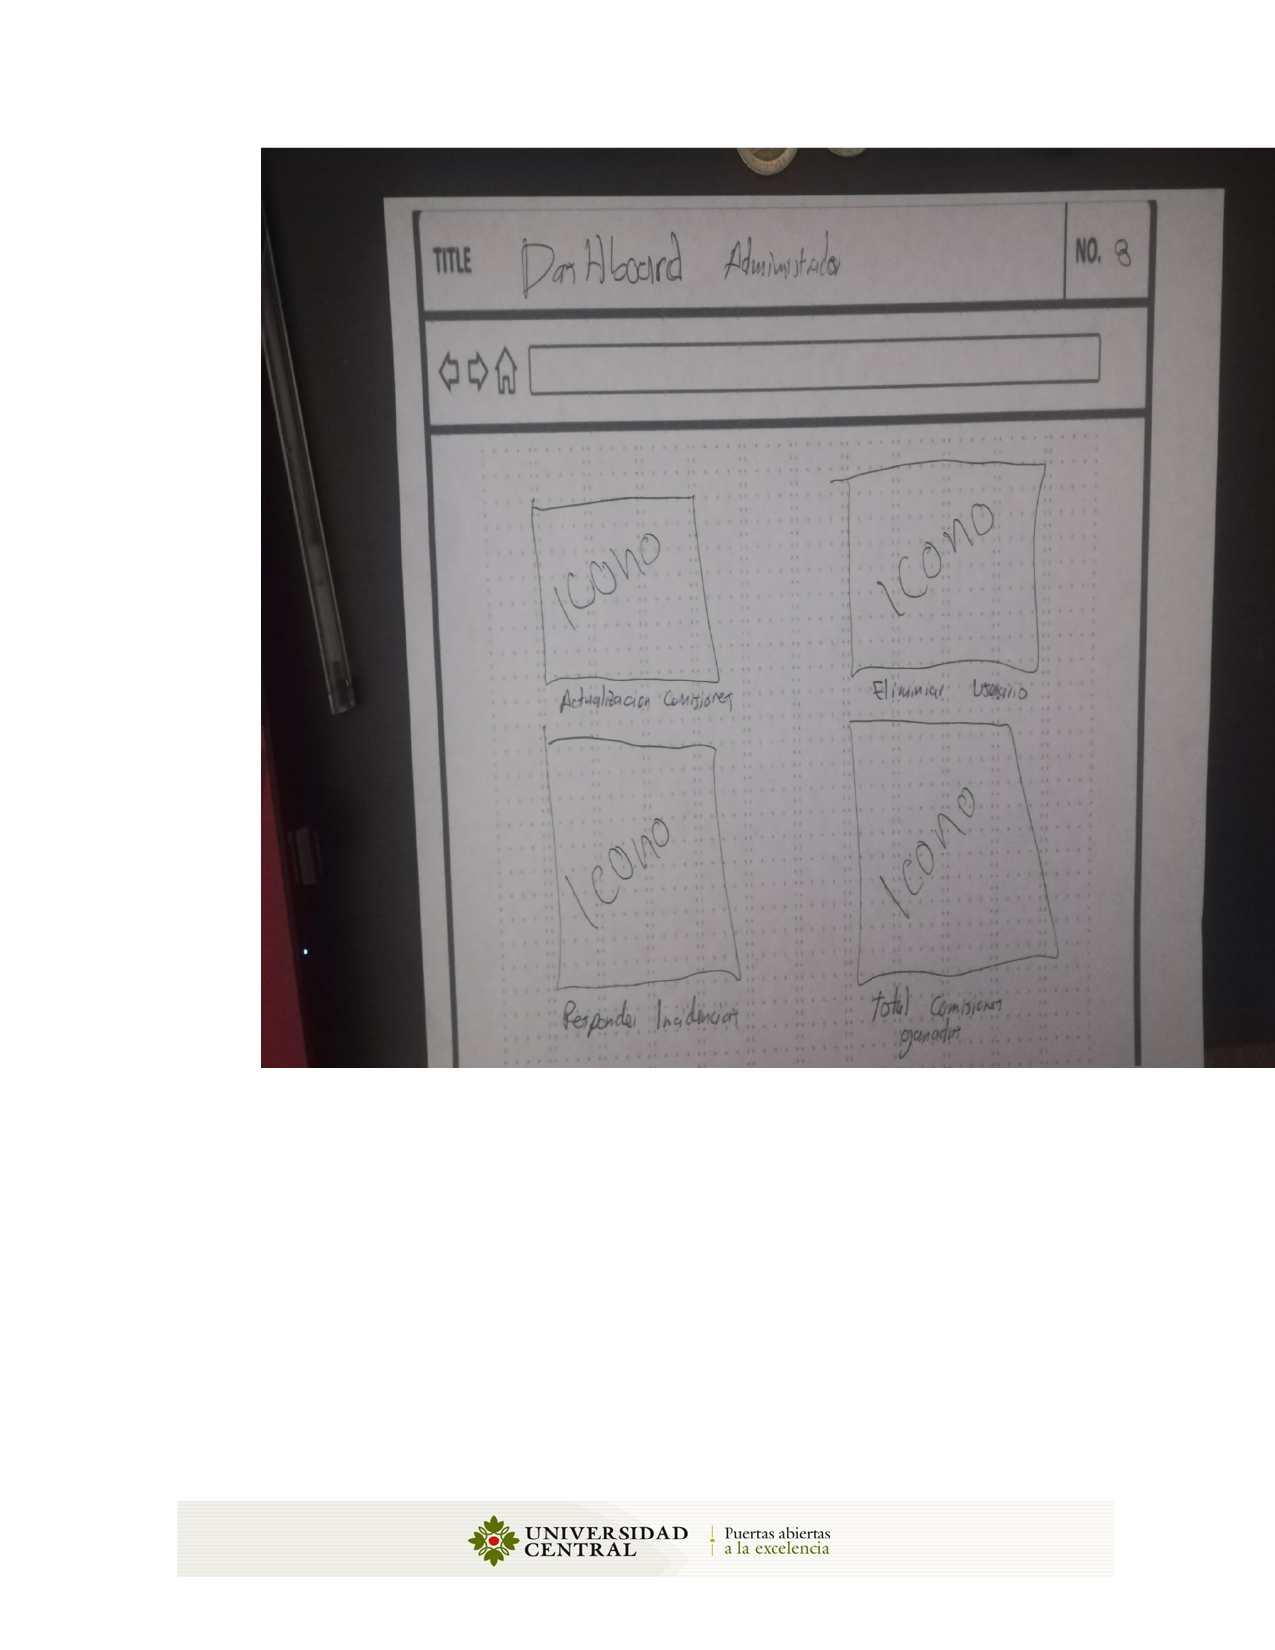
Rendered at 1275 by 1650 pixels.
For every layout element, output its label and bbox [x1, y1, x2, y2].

picture [261, 148, 1275, 1067]
picture [177, 1501, 1115, 1577]
